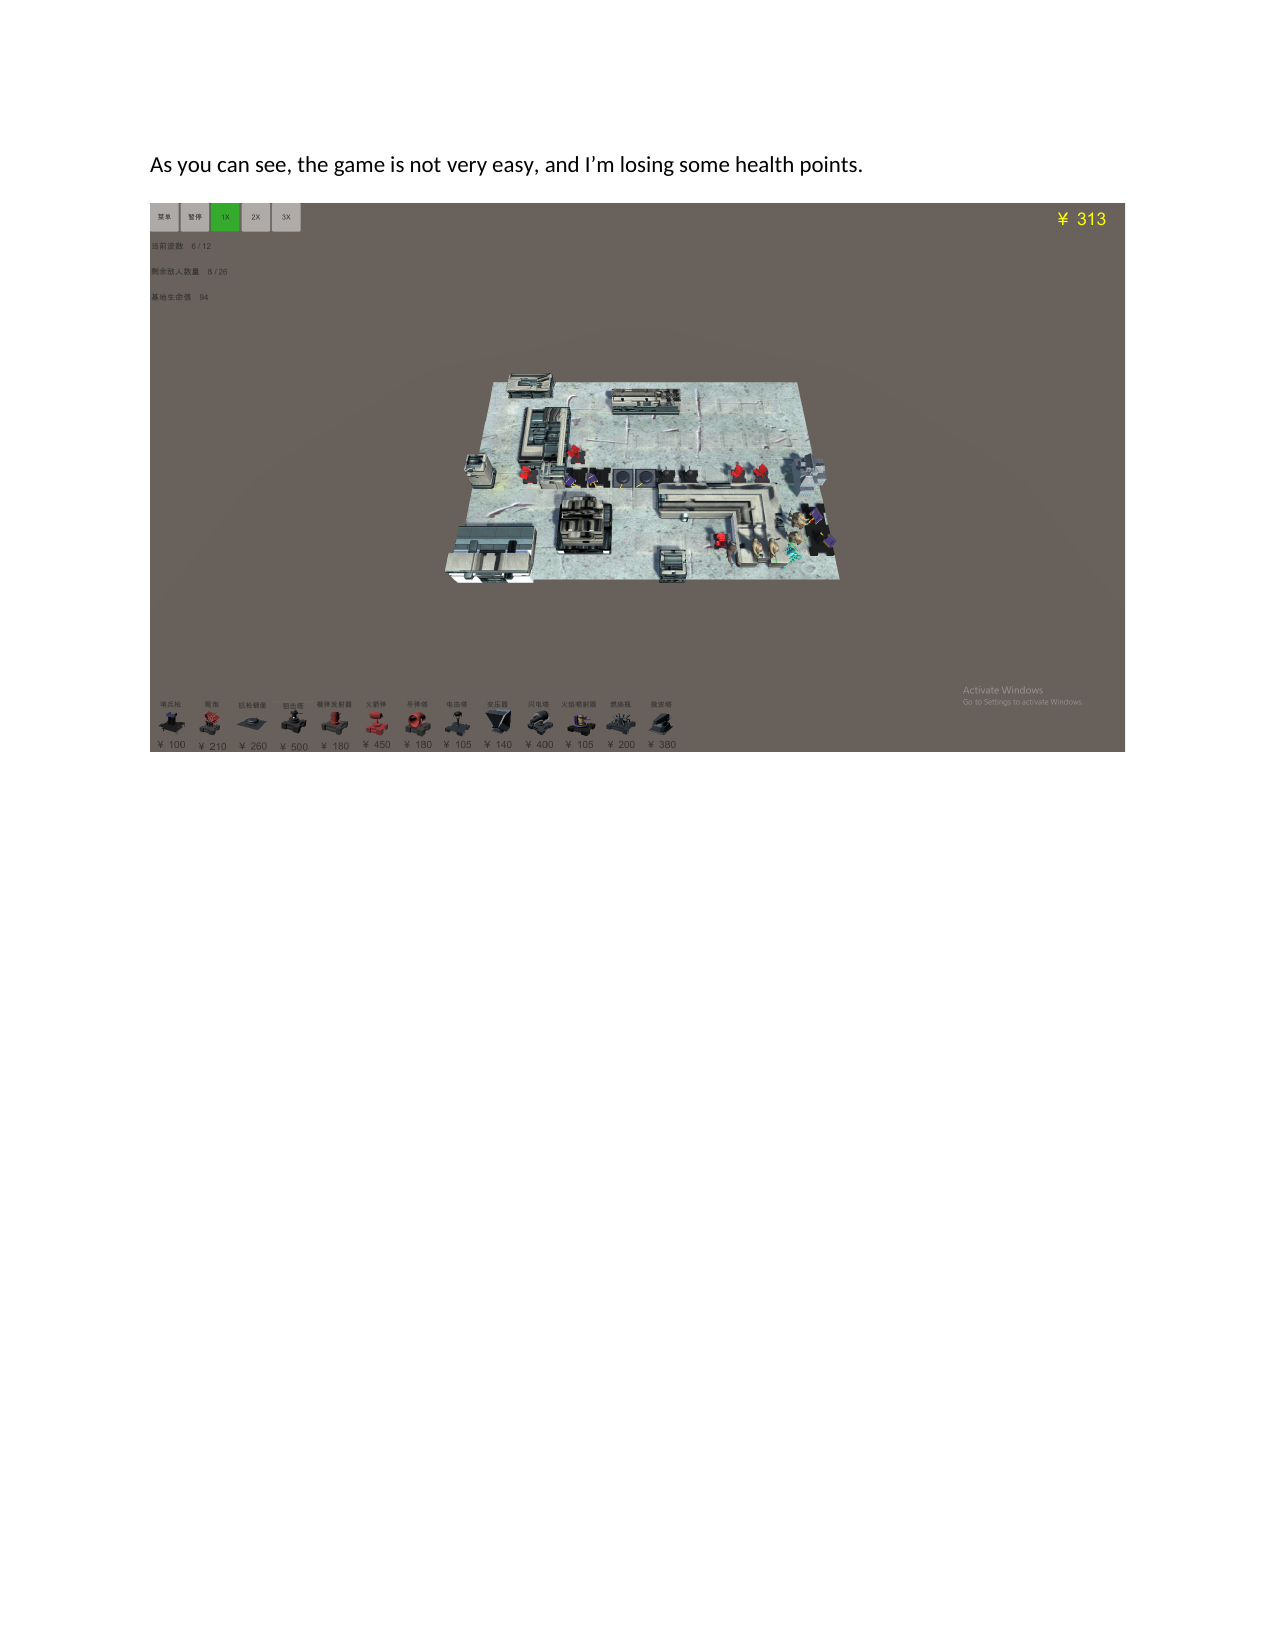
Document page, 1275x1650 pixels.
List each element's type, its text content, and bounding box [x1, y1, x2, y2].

text As you can see, the game is not very easy, and I’m losing some health points. [150, 150, 1125, 178]
picture [150, 203, 1125, 752]
